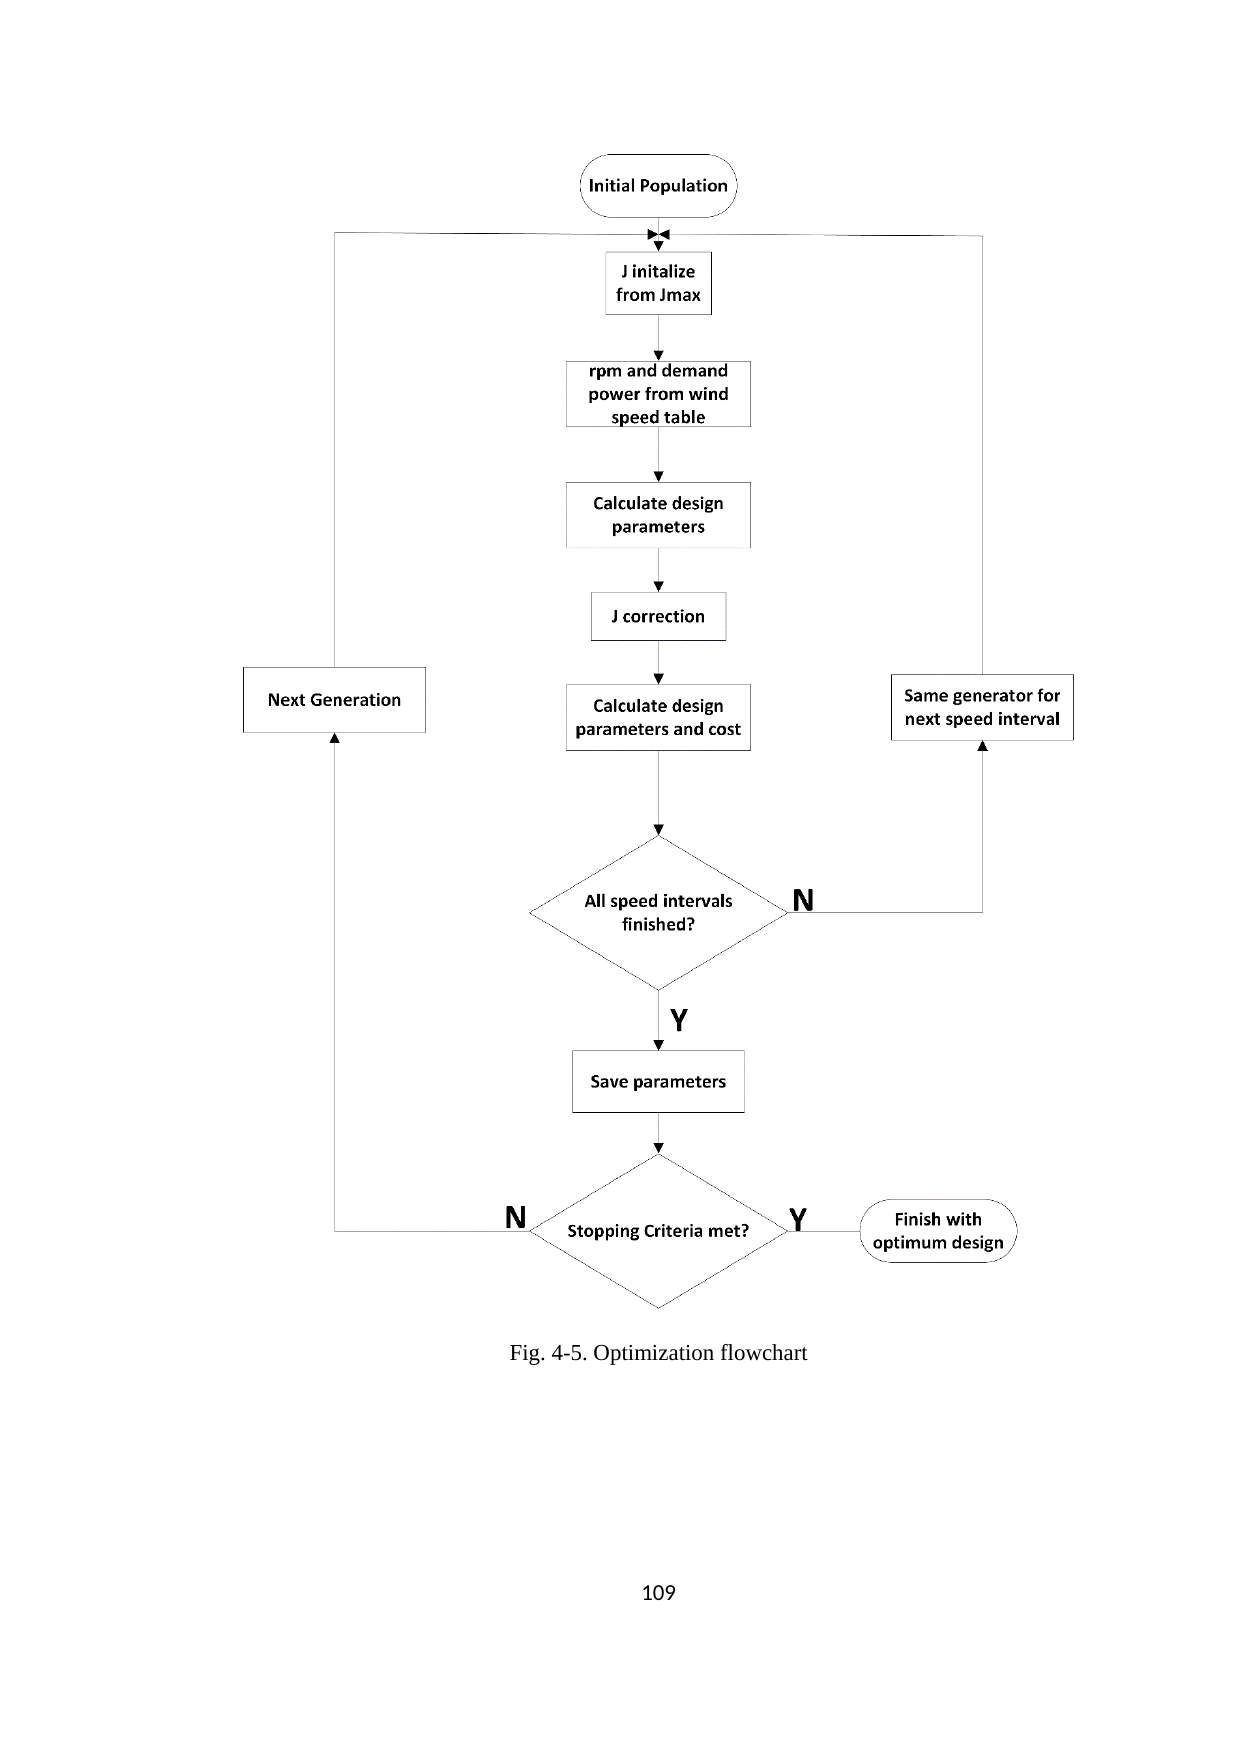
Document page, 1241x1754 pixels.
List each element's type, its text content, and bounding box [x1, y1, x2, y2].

picture [242, 153, 1075, 1309]
text Fig. 4-5. Optimization flowchart [242, 1339, 1075, 1365]
